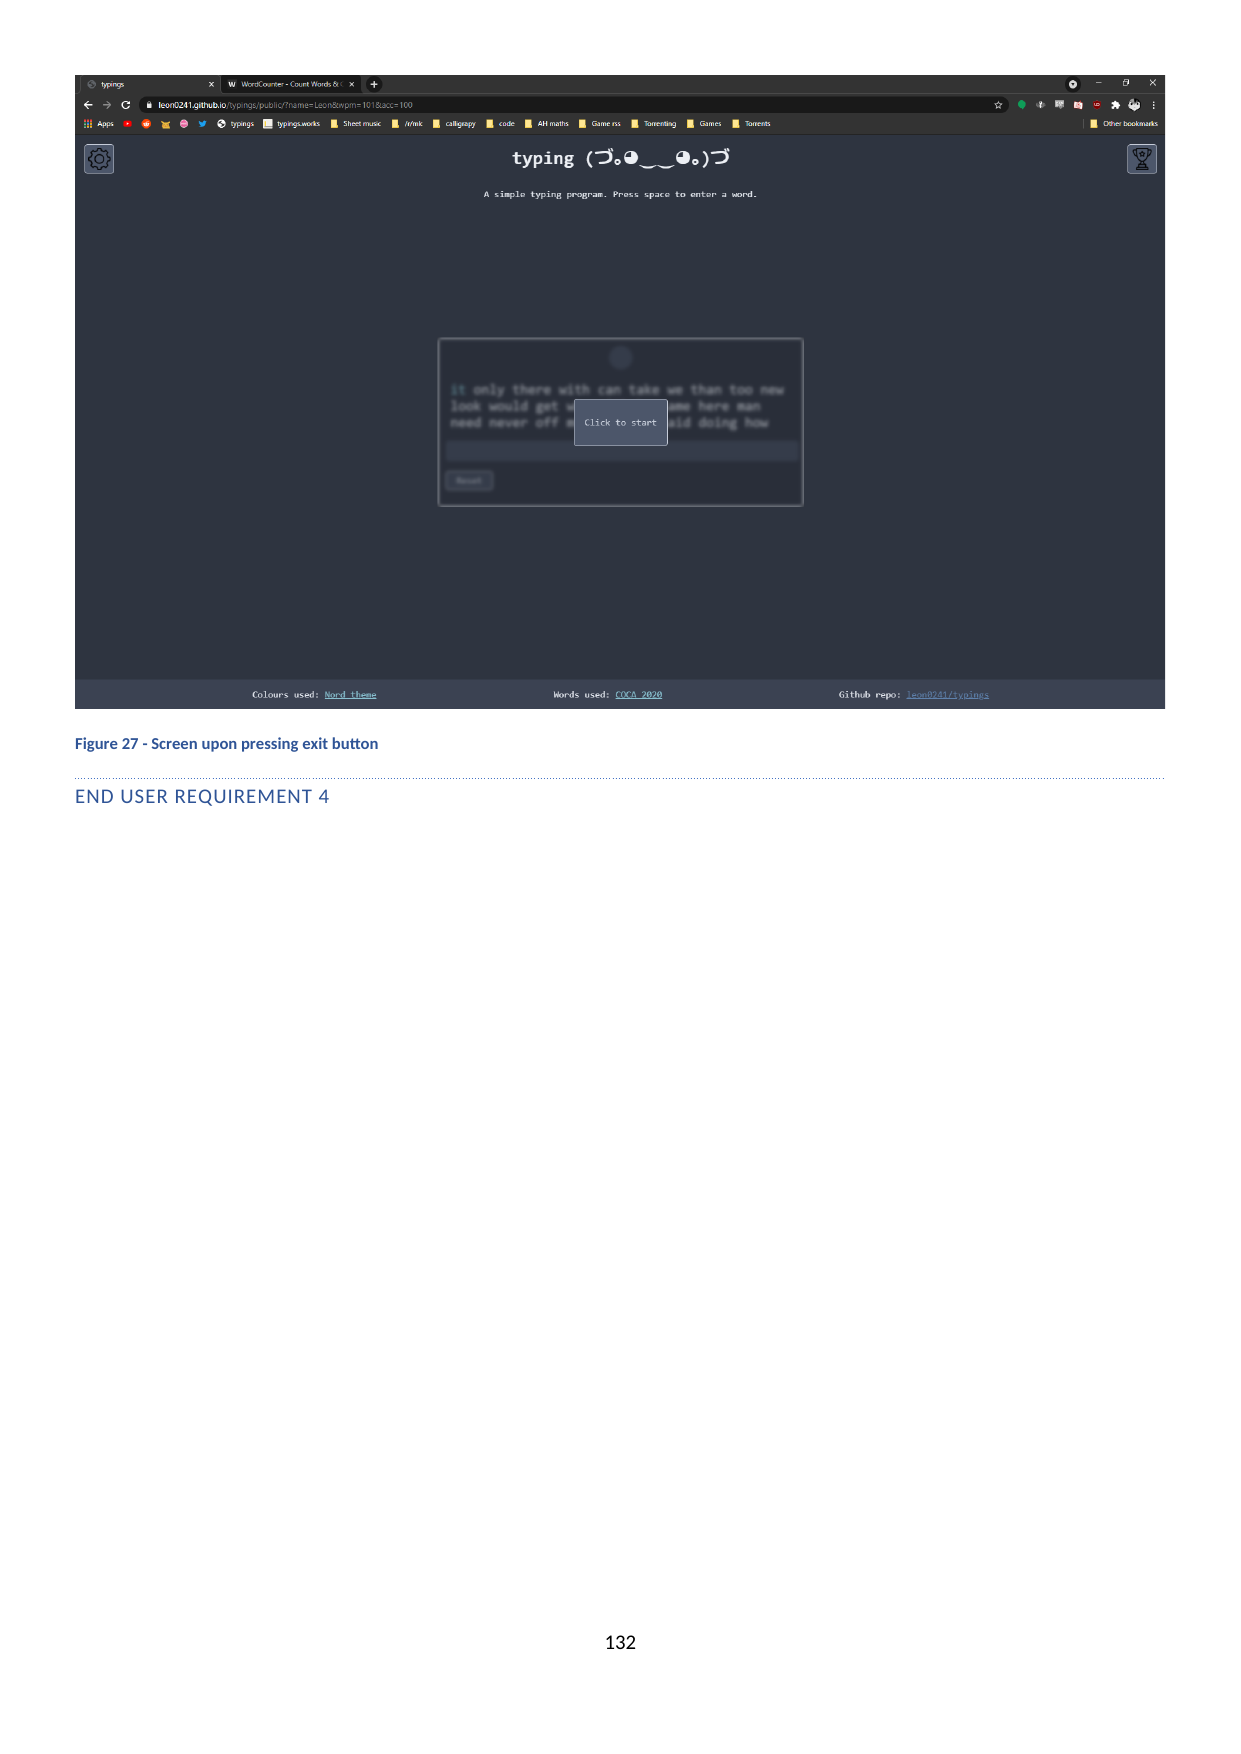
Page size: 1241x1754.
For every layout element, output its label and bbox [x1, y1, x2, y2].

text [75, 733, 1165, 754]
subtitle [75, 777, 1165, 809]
picture [75, 75, 1166, 709]
